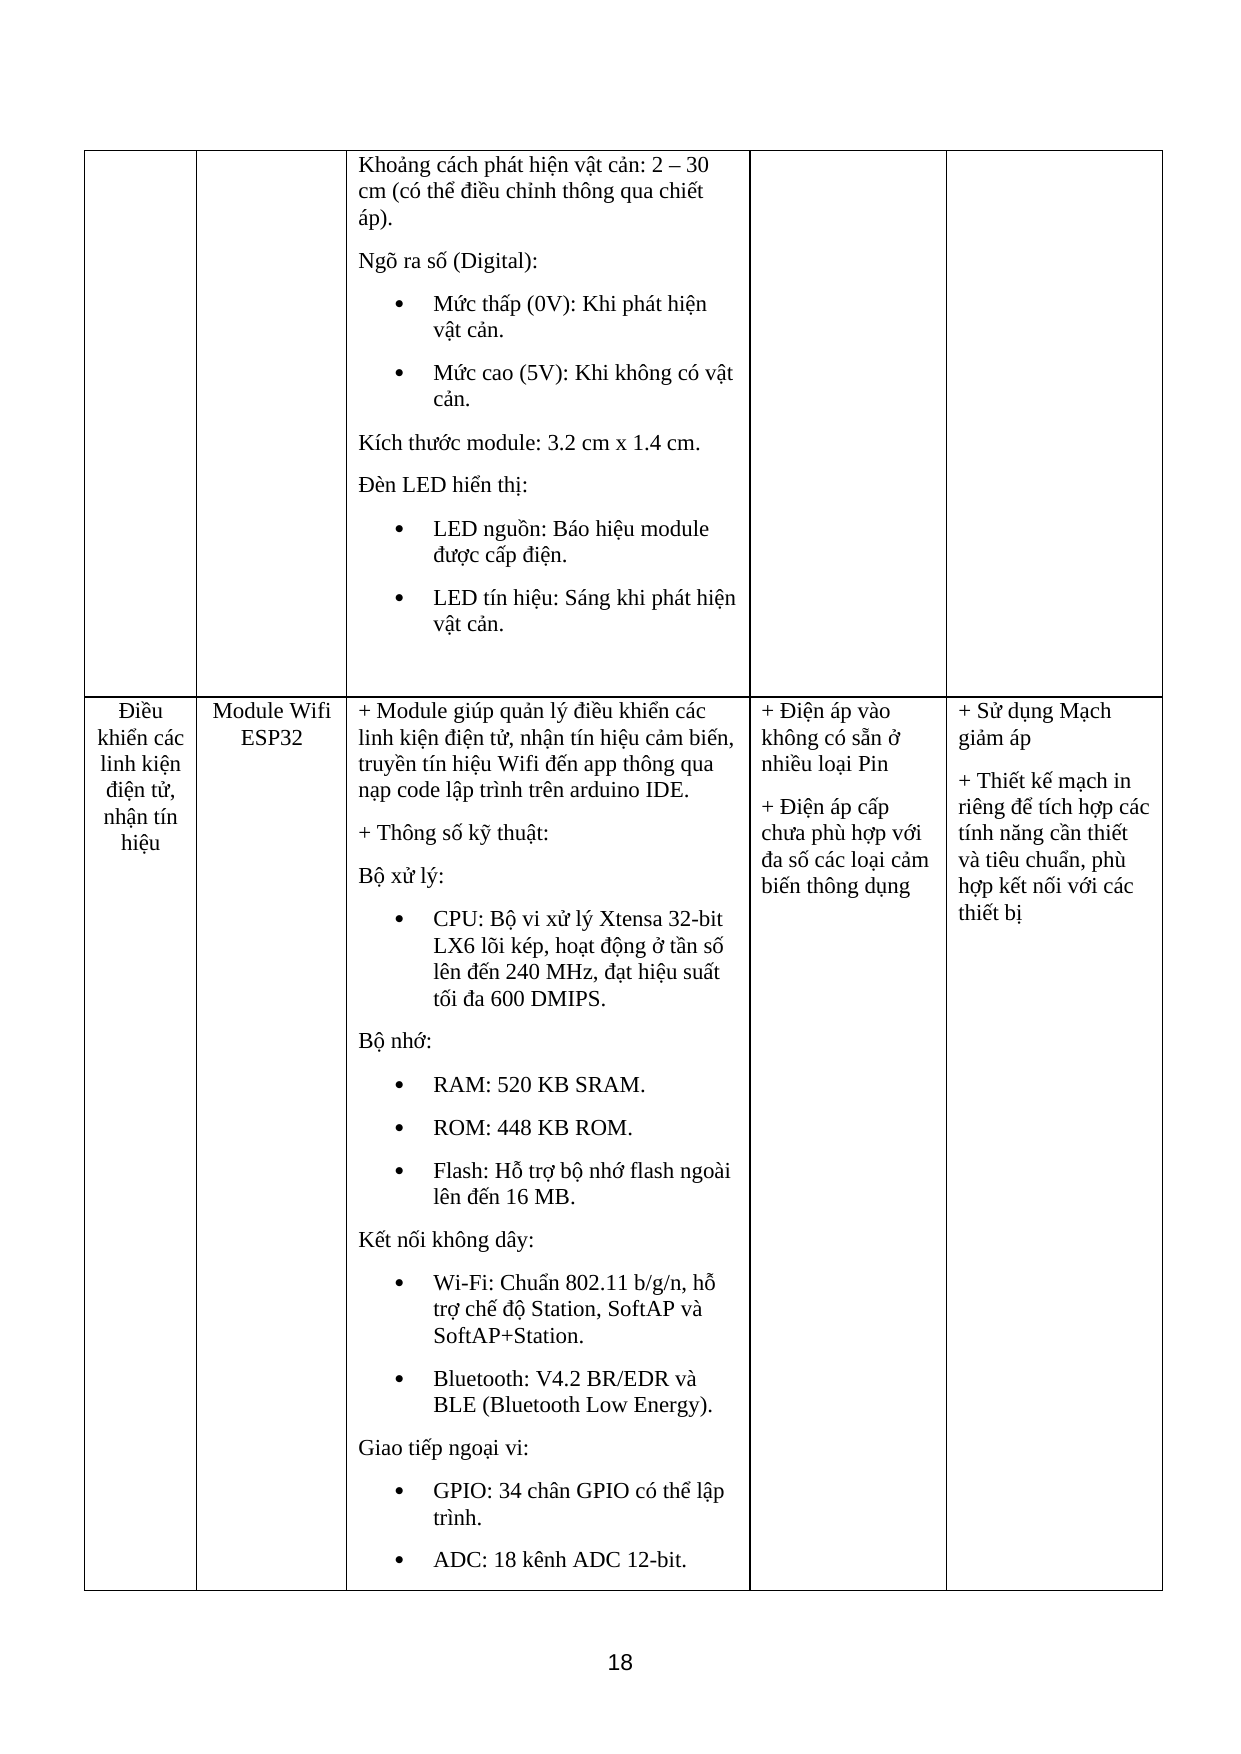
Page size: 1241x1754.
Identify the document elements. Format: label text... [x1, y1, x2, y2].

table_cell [751, 698, 946, 1589]
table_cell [947, 698, 1162, 1589]
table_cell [85, 698, 196, 1589]
table_cell Module Wifi ESP32 [197, 698, 346, 1589]
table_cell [347, 151, 749, 696]
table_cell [85, 151, 196, 696]
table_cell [197, 151, 346, 696]
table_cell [347, 698, 749, 1589]
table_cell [751, 151, 946, 696]
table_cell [947, 151, 1162, 696]
